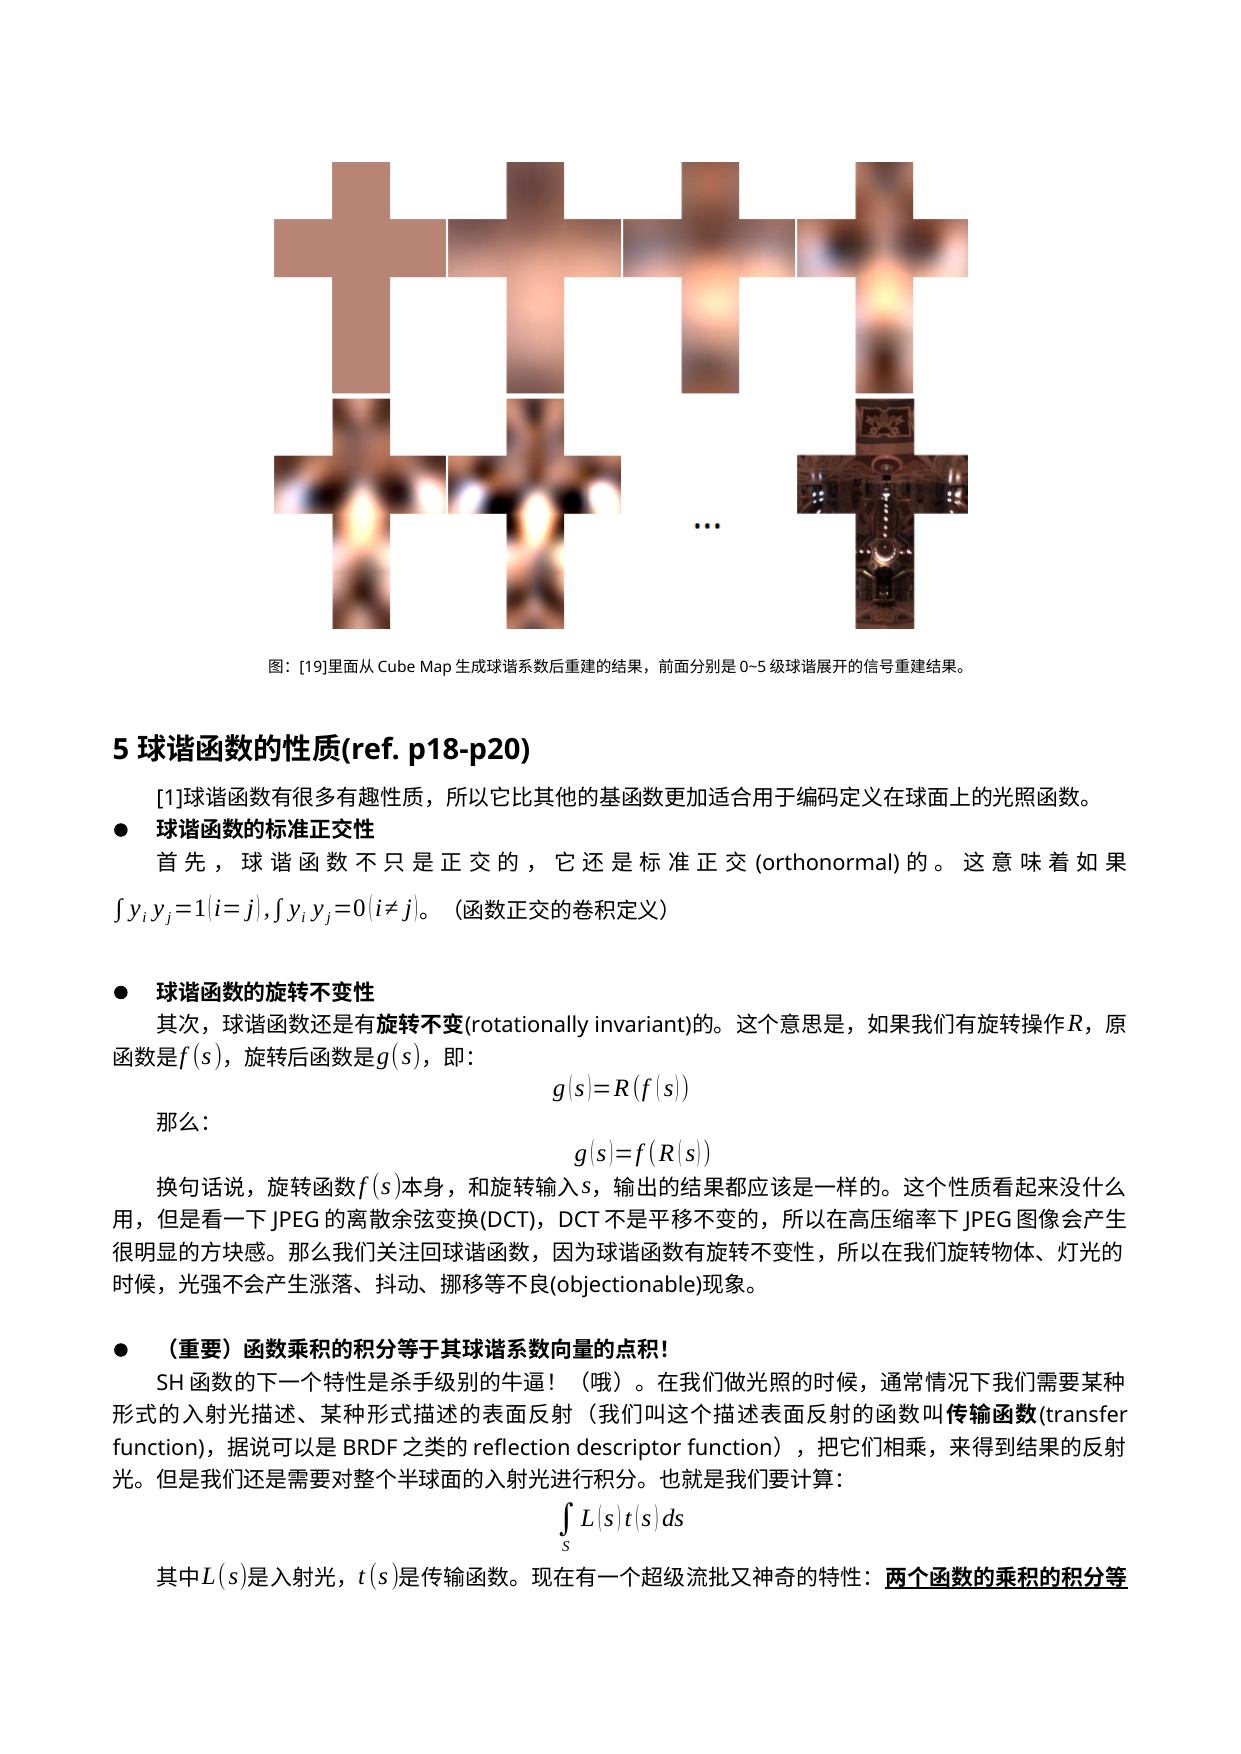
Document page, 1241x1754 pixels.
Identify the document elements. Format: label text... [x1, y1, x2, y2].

text 首先，球谐函数不只是正交的，它还是标准正交(orthonormal)的。这意味着如果。（函数正交的卷积定义） [112, 844, 1128, 942]
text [112, 1559, 1128, 1592]
list （重要）函数乘积的积分等于其球谐系数向量的点积！ [112, 1332, 1128, 1364]
list 球谐函数的标准正交性 [112, 812, 1128, 844]
text 图：[19]里面从Cube Map生成球谐系数后重建的结果，前面分别是0~5级球谐展开的信号重建结果。 [112, 649, 1128, 682]
text 那么： [112, 1104, 1128, 1137]
text [1]球谐函数有很多有趣性质，所以它比其他的基函数更加适合用于编码定义在球面上的光照函数。 [112, 779, 1128, 812]
text 5 球谐函数的性质(ref. p18-p20) [112, 714, 1128, 779]
text 换句话说，旋转函数本身，和旋转输入，输出的结果都应该是一样的。这个性质看起来没什么用，但是看一下JPEG的离散余弦变换(DCT)，DCT不是平移不变的，所以在高压缩率下JPEG图像会产生很明显的方块感。那么我们关注回球谐函数，因为球谐函数有旋转不变性，所以在我们旋转物体、灯光的时候，光强不会产生涨落、抖动、挪移等不良(objectionable)现象。 [112, 1169, 1128, 1299]
text SH函数的下一个特性是杀手级别的牛逼！（哦）。在我们做光照的时候，通常情况下我们需要某种形式的入射光描述、某种形式描述的表面反射（我们叫这个描述表面反射的函数叫传输函数(transfer function)，据说可以是BRDF之类的reflection descriptor function），把它们相乘，来得到结果的反射光。但是我们还是需要对整个半球面的入射光进行积分。也就是我们要计算： [112, 1364, 1128, 1494]
list 球谐函数的旋转不变性 [112, 974, 1128, 1007]
picture [272, 162, 968, 629]
text 其次，球谐函数还是有旋转不变(rotationally invariant)的。这个意思是，如果我们有旋转操作，原函数是，旋转后函数是，即： [112, 1007, 1128, 1072]
